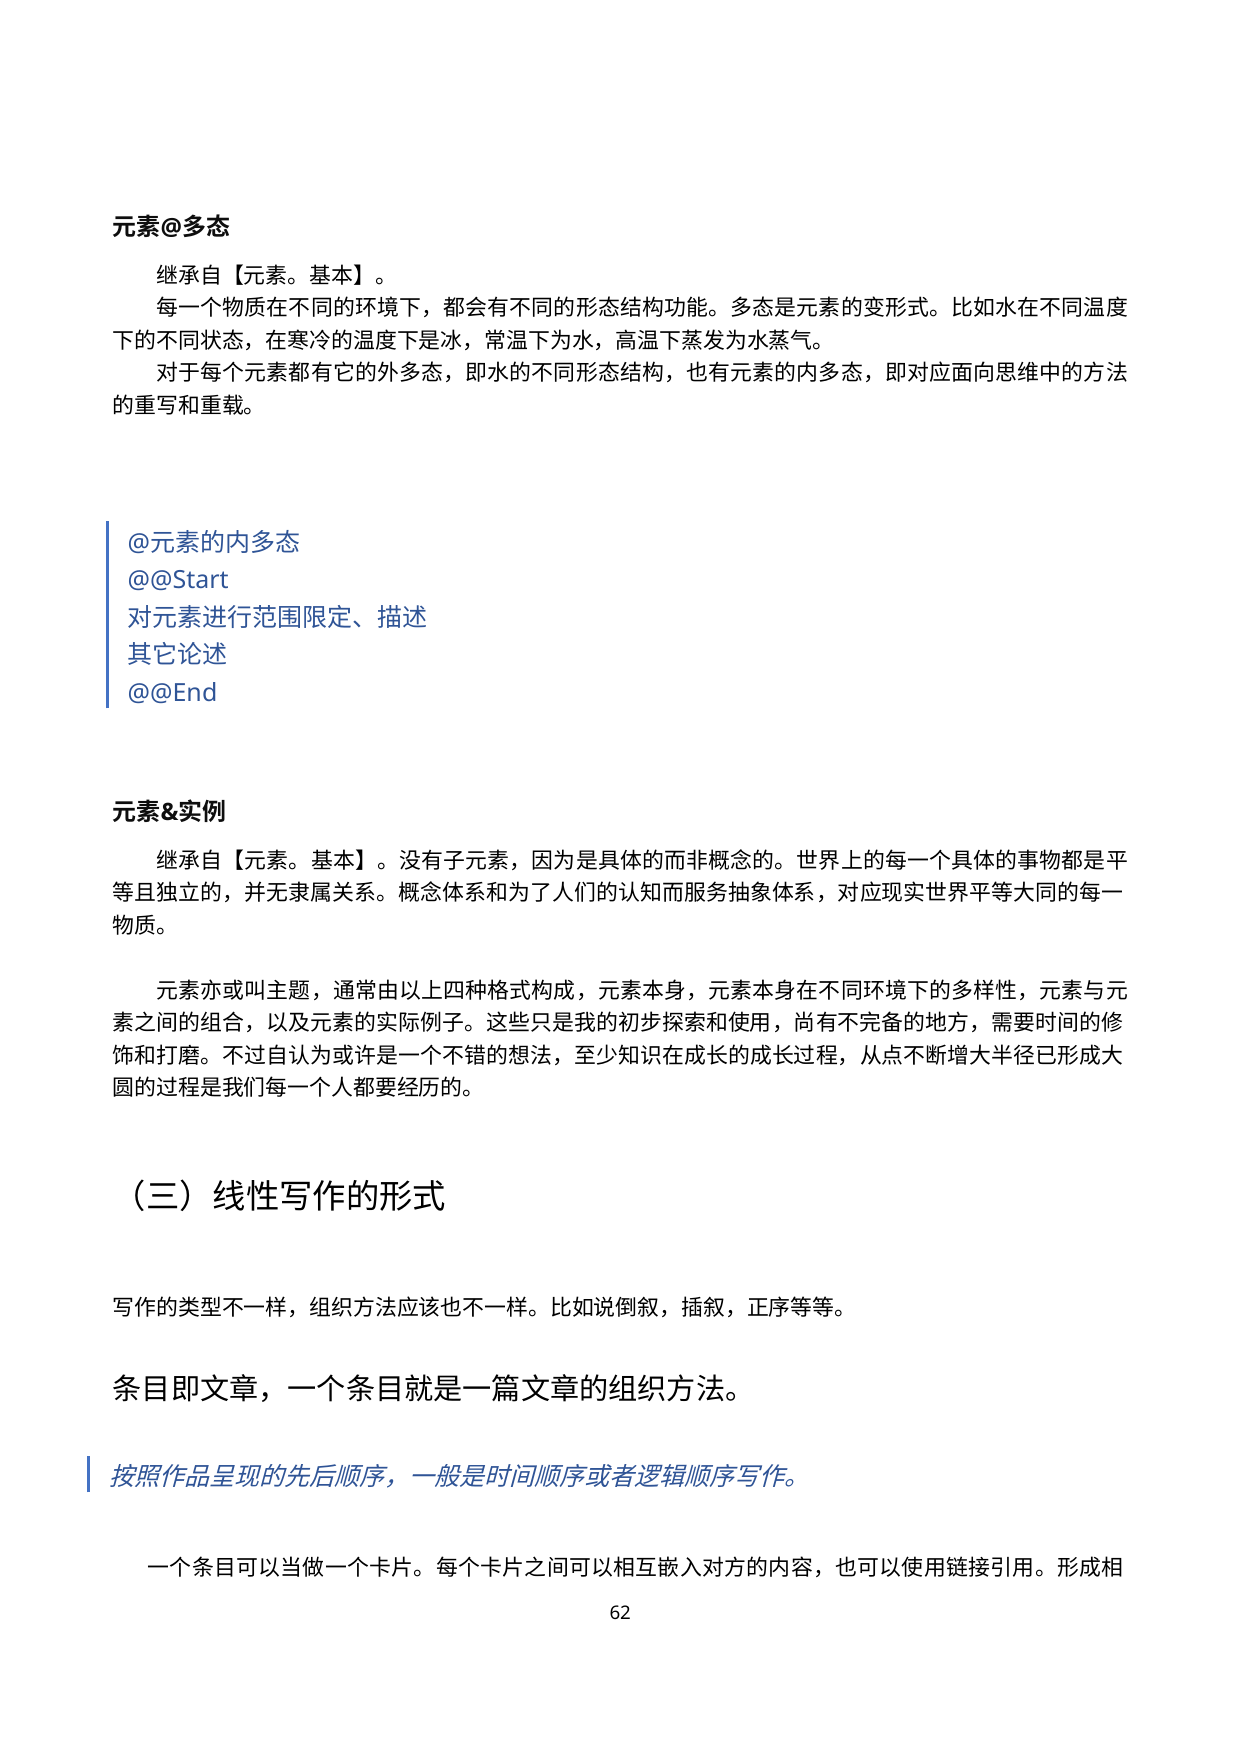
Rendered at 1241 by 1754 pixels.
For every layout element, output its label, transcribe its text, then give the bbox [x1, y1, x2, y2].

text 写作的类型不一样，组织方法应该也不一样。比如说倒叙，插叙，正序等等。 [112, 1289, 1128, 1322]
text 继承自【元素。基本】。没有子元素，因为是具体的而非概念的。世界上的每一个具体的事物都是平等且独立的，并无隶属关系。概念体系和为了人们的认知而服务抽象体系，对应现实世界平等大同的每一物质。 [112, 842, 1128, 940]
text 每一个物质在不同的环境下，都会有不同的形态结构功能。多态是元素的变形式。比如水在不同温度下的不同状态，在寒冷的温度下是冰，常温下为水，高温下蒸发为水蒸气。 [112, 290, 1128, 355]
subtitle （三）线性写作的形式 [112, 1162, 1128, 1227]
text 元素亦或叫主题，通常由以上四种格式构成，元素本身，元素本身在不同环境下的多样性，元素与元素之间的组合，以及元素的实际例子。这些只是我的初步探索和使用，尚有不完备的地方，需要时间的修饰和打磨。不过自认为或许是一个不错的想法，至少知识在成长的成长过程，从点不断增大半径已形成大圆的过程是我们每一个人都要经历的。 [112, 972, 1128, 1102]
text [112, 1419, 1128, 1582]
text 对于每个元素都有它的外多态，即水的不同形态结构，也有元素的内多态，即对应面向思维中的方法的重写和重载。 [112, 355, 1128, 420]
text 继承自【元素。基本】。 [112, 257, 1128, 290]
text 元素@多态 [112, 192, 1128, 257]
text 元素&实例 [112, 452, 1128, 842]
text 条目即文章，一个条目就是一篇文章的组织方法。 [112, 1354, 1128, 1419]
